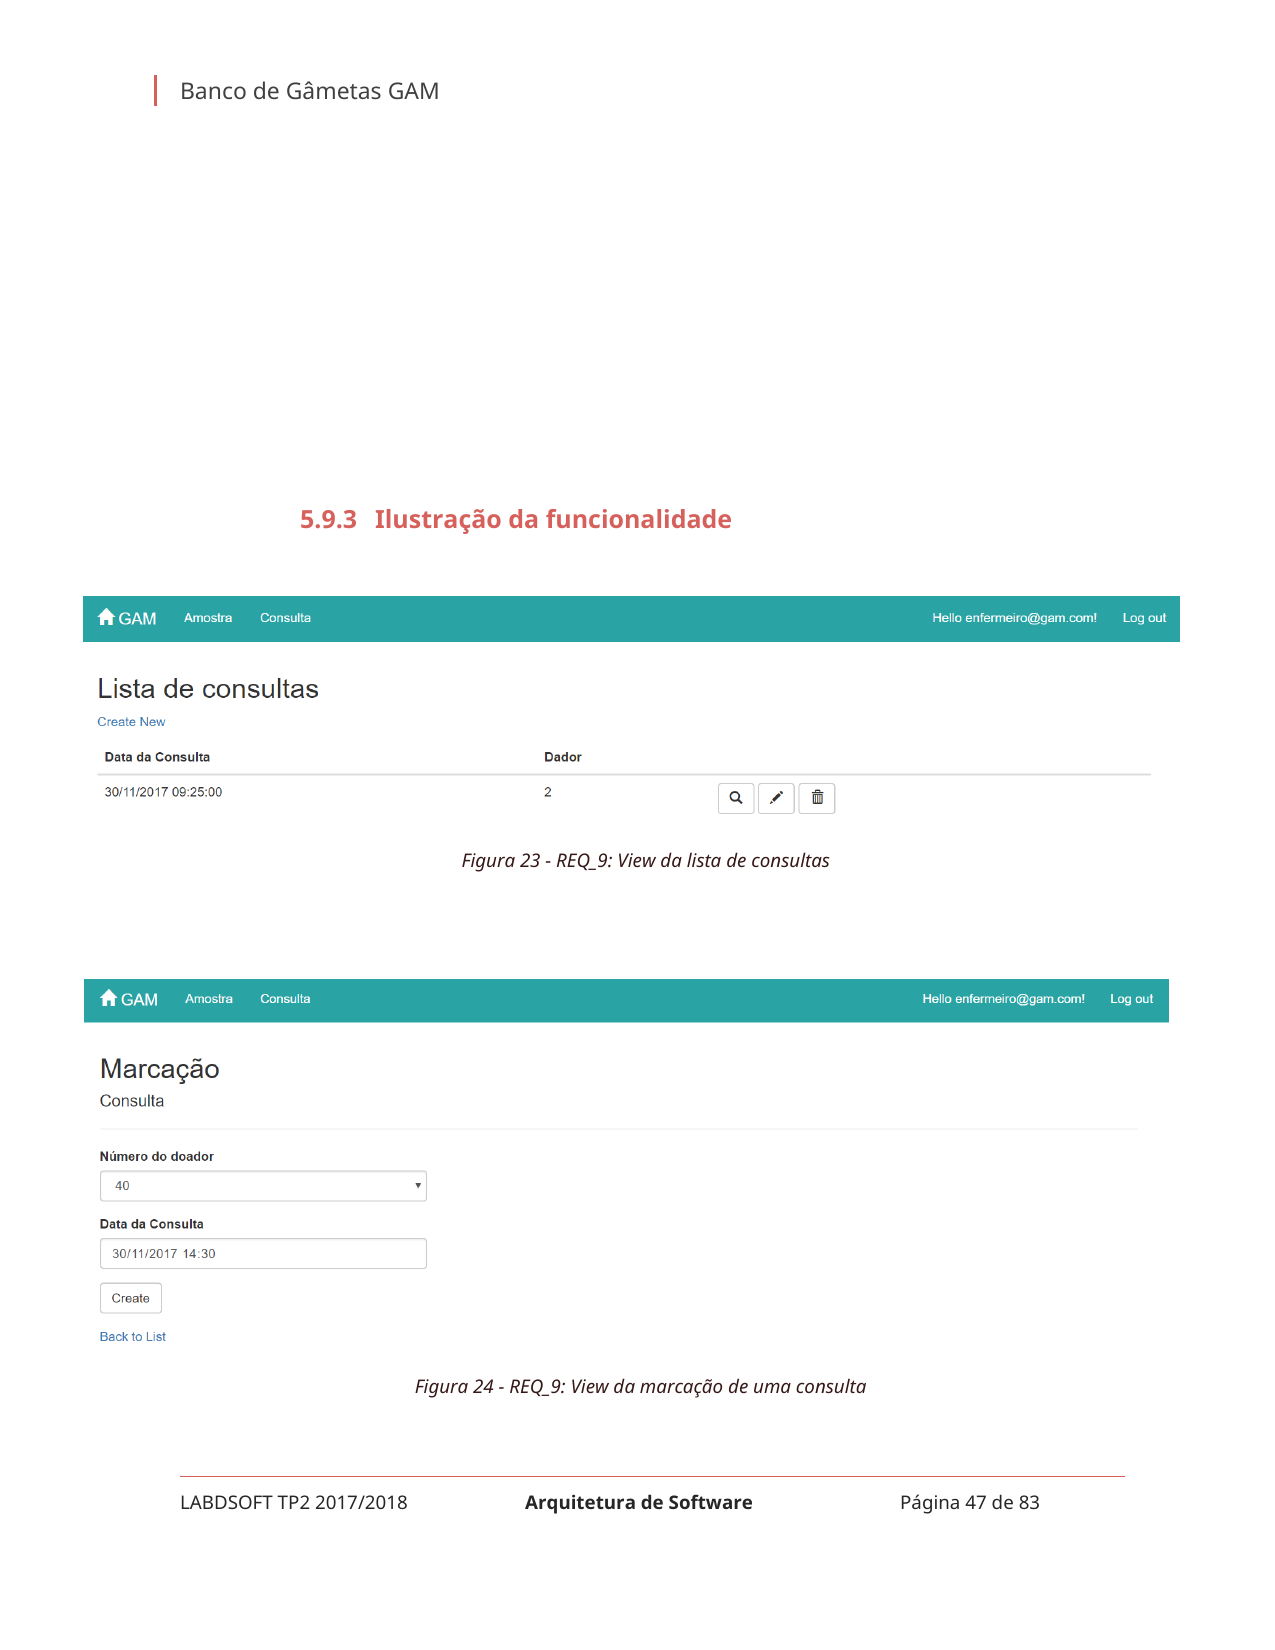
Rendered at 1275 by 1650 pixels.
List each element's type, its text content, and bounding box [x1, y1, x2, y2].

picture [84, 979, 1169, 1365]
subtitle Ilustração da funcionalidade [300, 502, 1125, 536]
picture [83, 596, 1180, 838]
